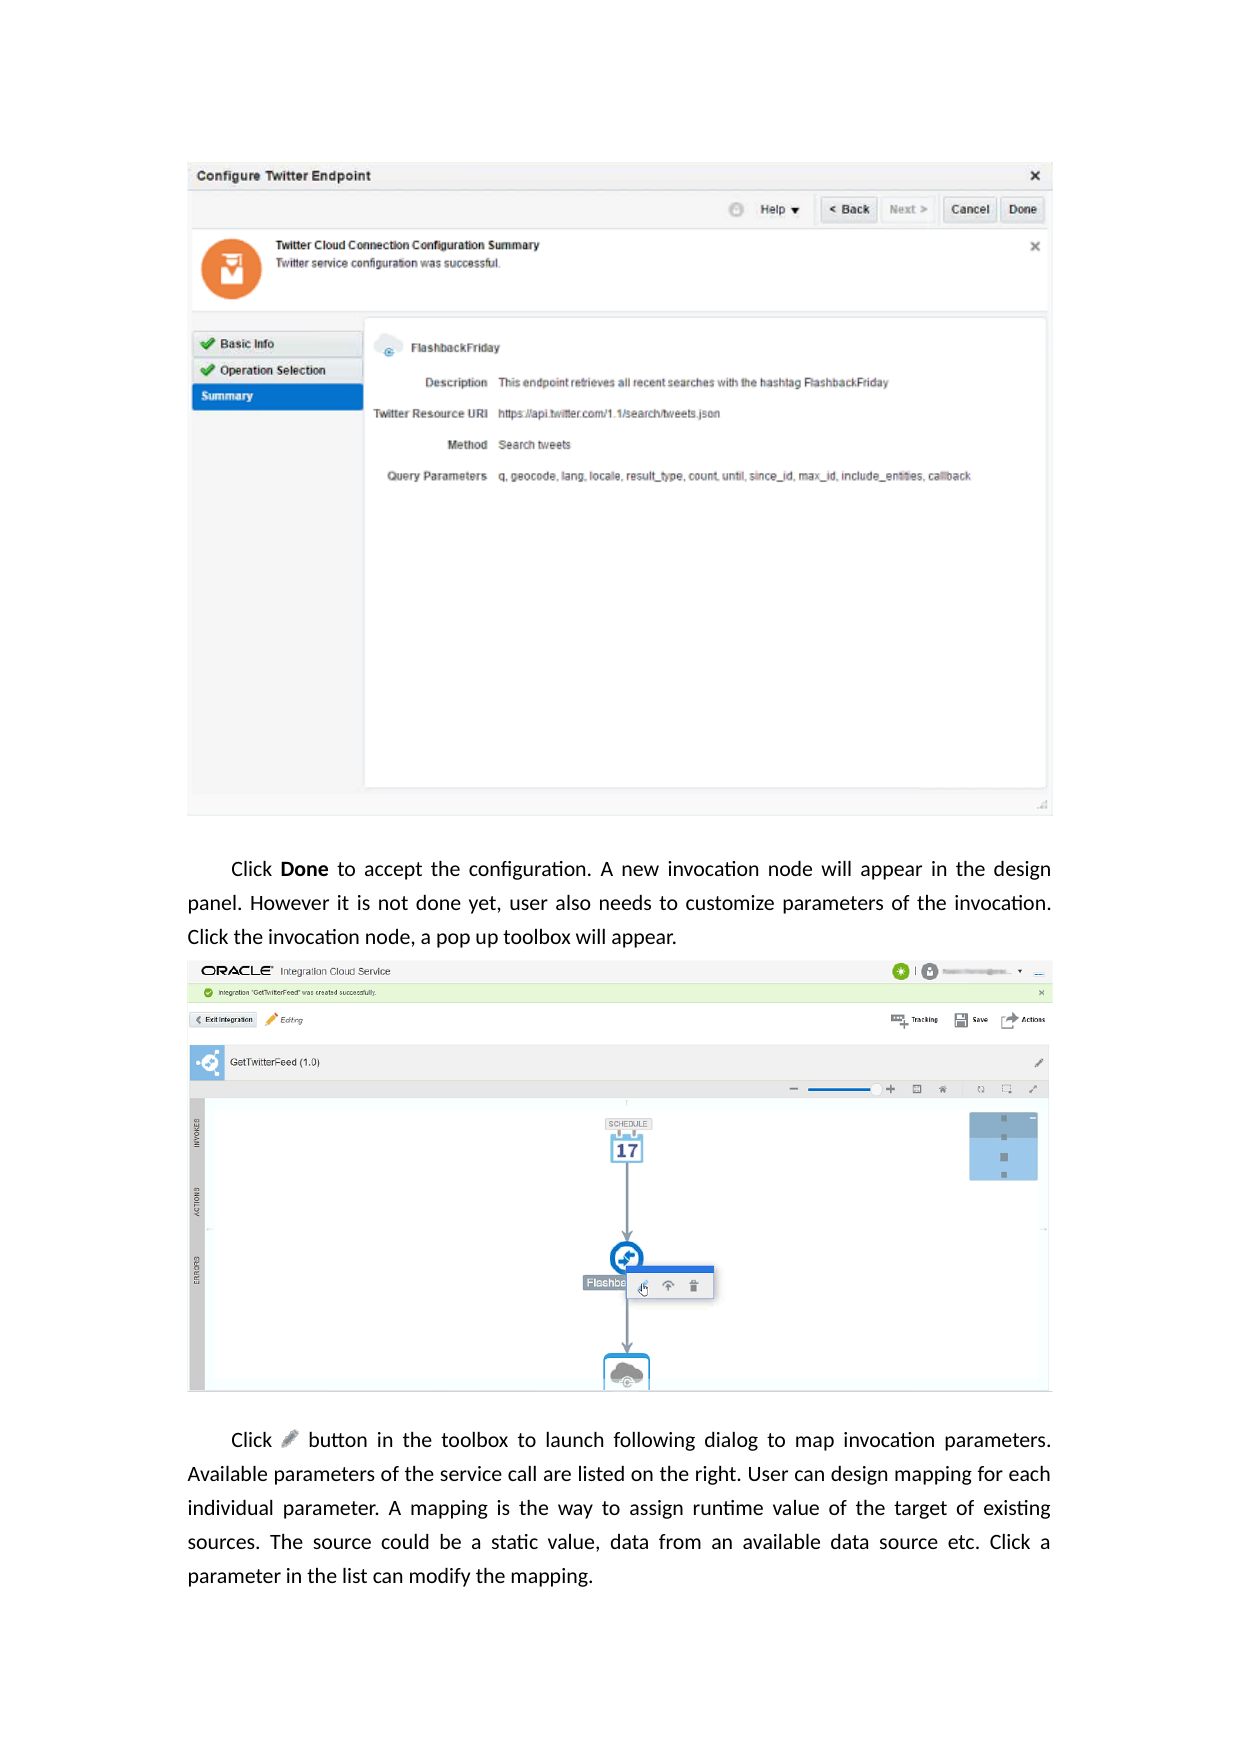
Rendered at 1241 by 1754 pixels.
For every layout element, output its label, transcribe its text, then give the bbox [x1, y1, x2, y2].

text Click button in the toolbox to launch following dialog to map invocation parameters. Available parameters of the service call are listed on the right. User can design mapping for each individual parameter. A mapping is the way to assign runtime value of the target of existing sources. The source could be a static value, data from an available data source etc. Click a parameter in the list can modify the mapping. [187, 1423, 1053, 1592]
picture [187, 960, 1053, 1392]
text Click Done to accept the configuration. A new invocation node will appear in the design panel. However it is not done yet, user also needs to customize parameters of the invocation. Click the invocation node, a pop up toolbox will appear. [187, 852, 1053, 953]
picture [281, 1429, 299, 1448]
picture [187, 162, 1053, 816]
